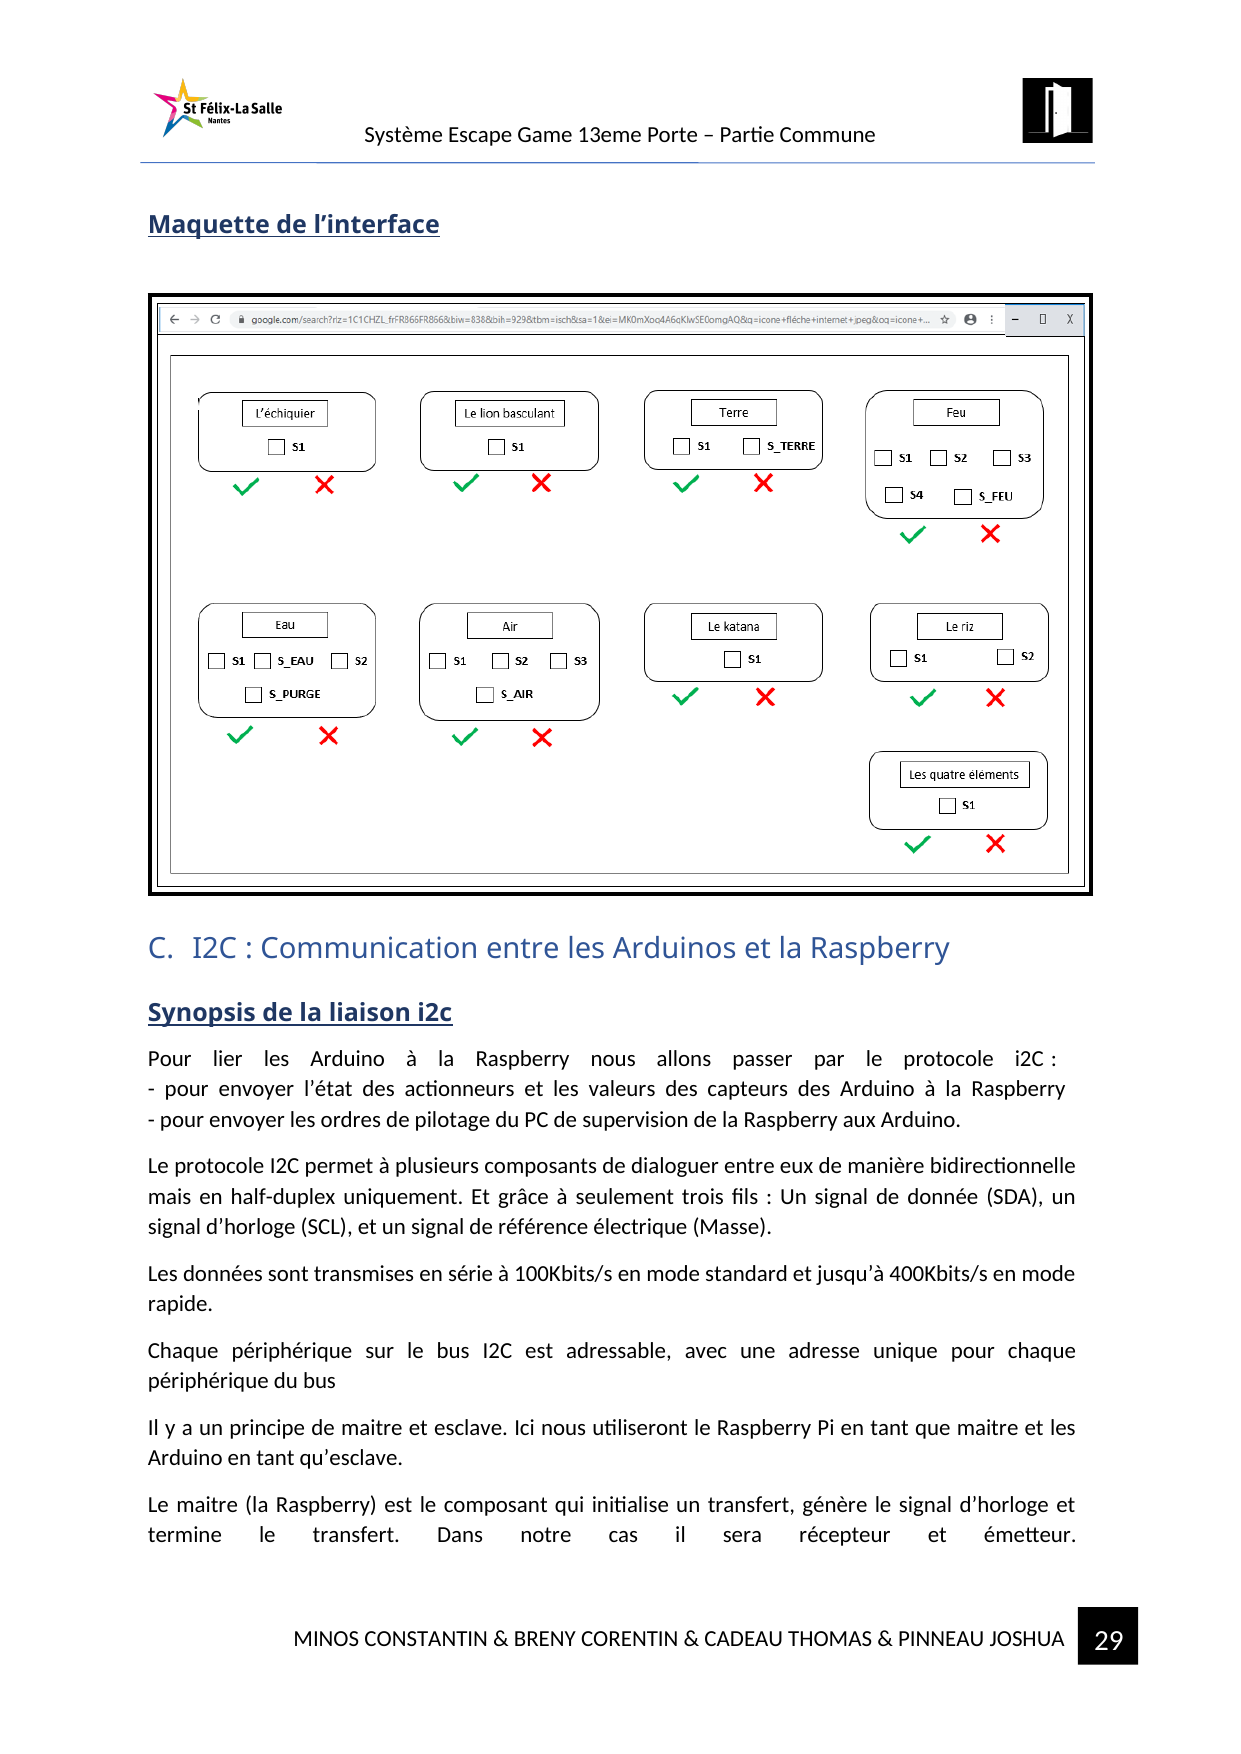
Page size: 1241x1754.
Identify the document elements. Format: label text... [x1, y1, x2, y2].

text Pour lier les Arduino à la Raspberry nous allons passer par le protocole i2C : - pour envoyer l’état des actionneurs et les valeurs des capteurs des Arduino à la Raspberry - pour envoyer les ordres de pilotage du PC de supervision de la Raspberry aux Arduino. [148, 1044, 1078, 1133]
picture [152, 297, 1089, 892]
picture [147, 73, 290, 142]
text Chaque périphérique sur le bus I2C est adressable, avec une adresse unique pour chaque périphérique du bus [148, 1336, 1078, 1394]
picture [1022, 78, 1093, 143]
subtitle Synopsis de la liaison i2c [148, 995, 1078, 1029]
subtitle Maquette de l’interface [148, 207, 1078, 278]
text Il y a un principe de maitre et esclave. Ici nous utiliseront le Raspberry Pi en tant que maitre et les Arduino en tant qu’esclave. [148, 1413, 1078, 1471]
subtitle I2C : Communication entre les Arduinos et la Raspberry [148, 927, 1078, 967]
text Les données sont transmises en série à 100Kbits/s en mode standard et jusqu’à 400Kbits/s en mode rapide. [148, 1259, 1078, 1317]
text Le protocole I2C permet à plusieurs composants de dialoguer entre eux de manière bidirectionnelle mais en half-duplex uniquement. Et grâce à seulement trois fils : Un signal de donnée (SDA), un signal d’horloge (SCL), et un signal de référence électrique (Masse). [148, 1152, 1078, 1240]
